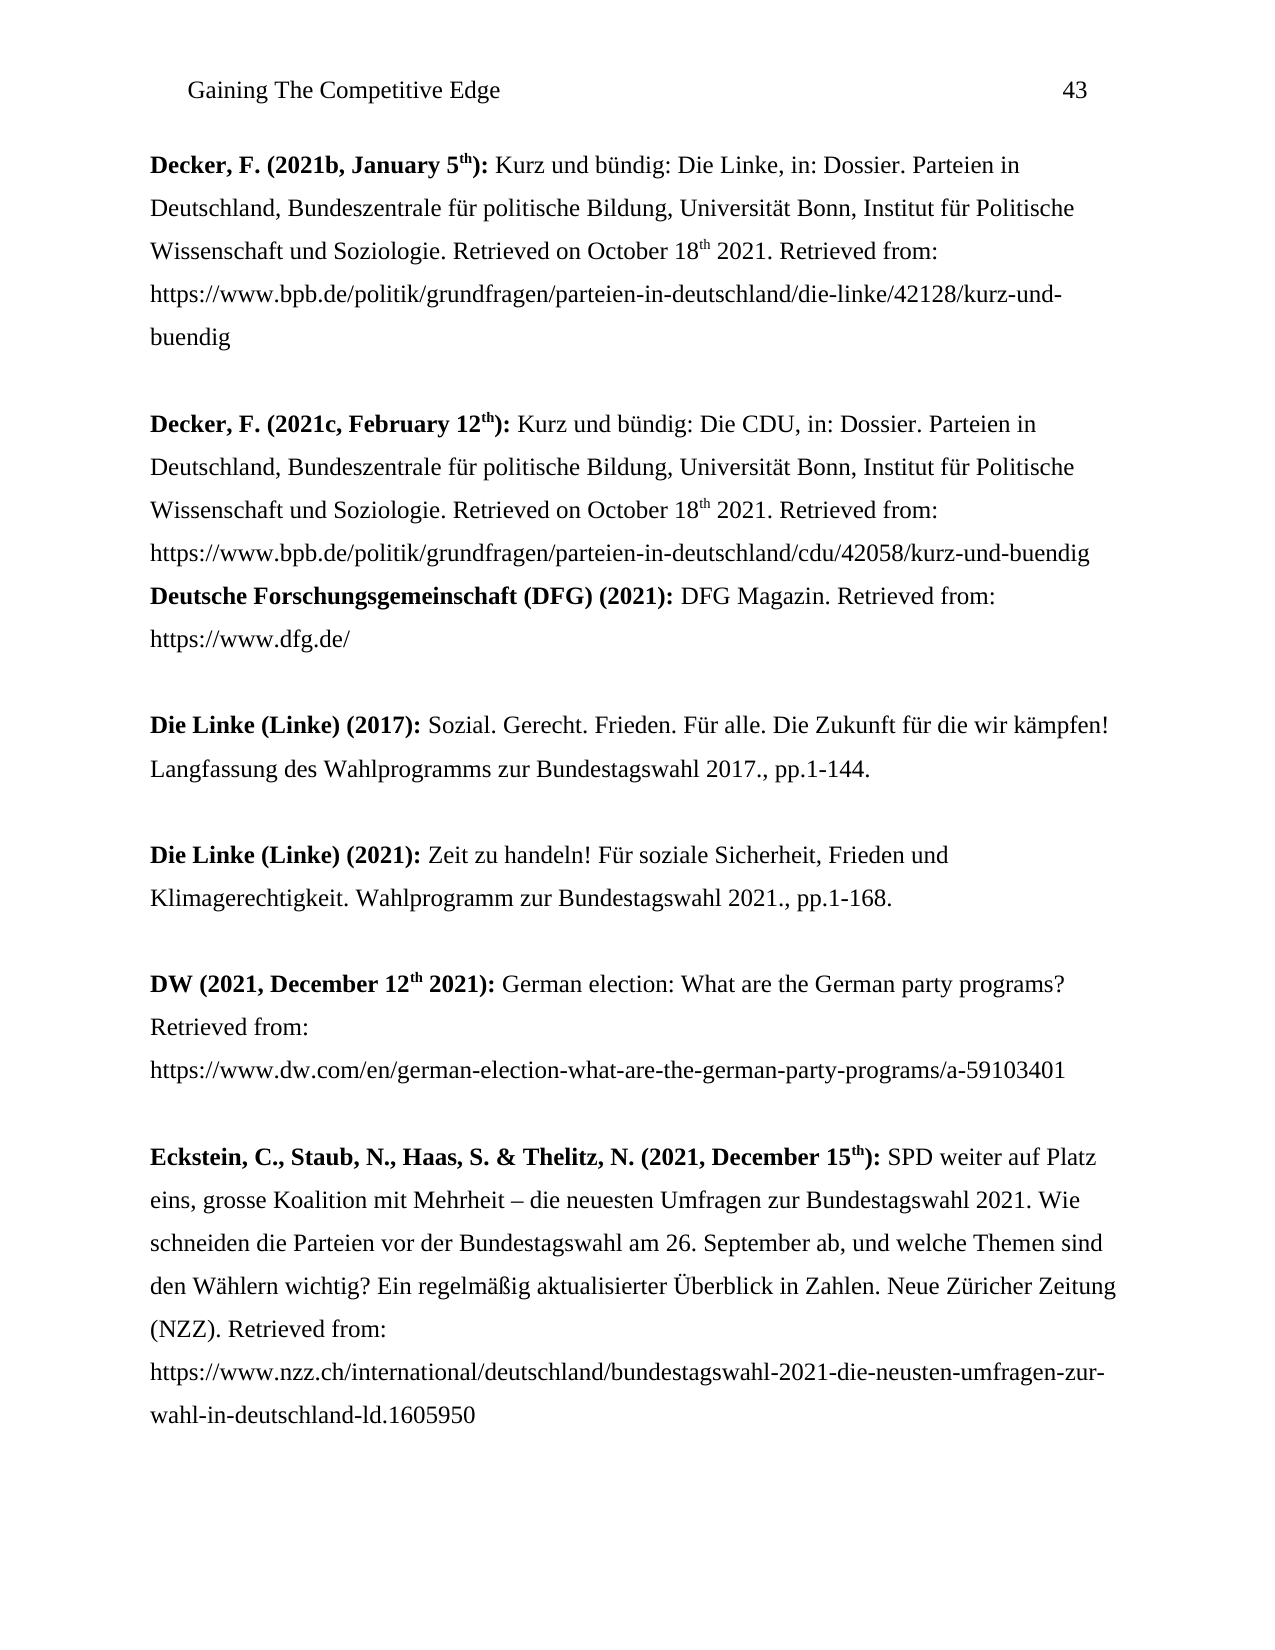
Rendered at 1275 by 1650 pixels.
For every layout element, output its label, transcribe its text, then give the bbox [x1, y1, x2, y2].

text Die Linke (Linke) (2021): Zeit zu handeln! Für soziale Sicherheit, Frieden und Klimagerechtigkeit. Wahlprogramm zur Bundestagswahl 2021., pp.1-168. [150, 840, 1125, 912]
text https://www.dw.com/en/german-election-what-are-the-german-party-programs/a-59103401 [150, 1056, 1125, 1084]
text Decker, F. (2021b, January 5th): Kurz und bündig: Die Linke, in: Dossier. Parteien in Deutschland, Bundeszentrale für politische Bildung, Universität Bonn, Institut für Politische Wissenschaft und Soziologie. Retrieved on October 18th 2021. Retrieved from: [150, 150, 1125, 265]
text Die Linke (Linke) (2017): Sozial. Gerecht. Frieden. Für alle. Die Zukunft für die wir kämpfen! Langfassung des Wahlprogramms zur Bundestagswahl 2017., pp.1-144. [150, 711, 1125, 782]
text DW (2021, December 12th 2021): German election: What are the German party programs? Retrieved from: [150, 969, 1125, 1041]
text https://www.dfg.de/ [150, 624, 1125, 653]
text https://www.nzz.ch/international/deutschland/bundestagswahl-2021-die-neusten-umfragen-zur-wahl-in-deutschland-ld.1605950 [150, 1357, 1125, 1429]
text https://www.bpb.de/politik/grundfragen/parteien-in-deutschland/cdu/42058/kurz-und-buendig [150, 538, 1125, 567]
text Deutsche Forschungsgemeinschaft (DFG) (2021): DFG Magazin. Retrieved from: [150, 581, 1125, 610]
text Eckstein, C., Staub, N., Haas, S. & Thelitz, N. (2021, December 15th): SPD weiter auf Platz eins, grosse Koalition mit Mehrheit – die neuesten Umfragen zur Bundestagswahl 2021. Wie schneiden die Parteien vor der Bundestagswahl am 26. September ab, und welche Themen sind den Wählern wichtig? Ein regelmäßig aktualisierter Überblick in Zahlen. Neue Züricher Zeitung (NZZ). Retrieved from: [150, 1142, 1125, 1343]
text https://www.bpb.de/politik/grundfragen/parteien-in-deutschland/die-linke/42128/kurz-und-buendig [150, 279, 1125, 351]
text Decker, F. (2021c, February 12th): Kurz und bündig: Die CDU, in: Dossier. Parteien in Deutschland, Bundeszentrale für politische Bildung, Universität Bonn, Institut für Politische Wissenschaft und Soziologie. Retrieved on October 18th 2021. Retrieved from: [150, 409, 1125, 524]
